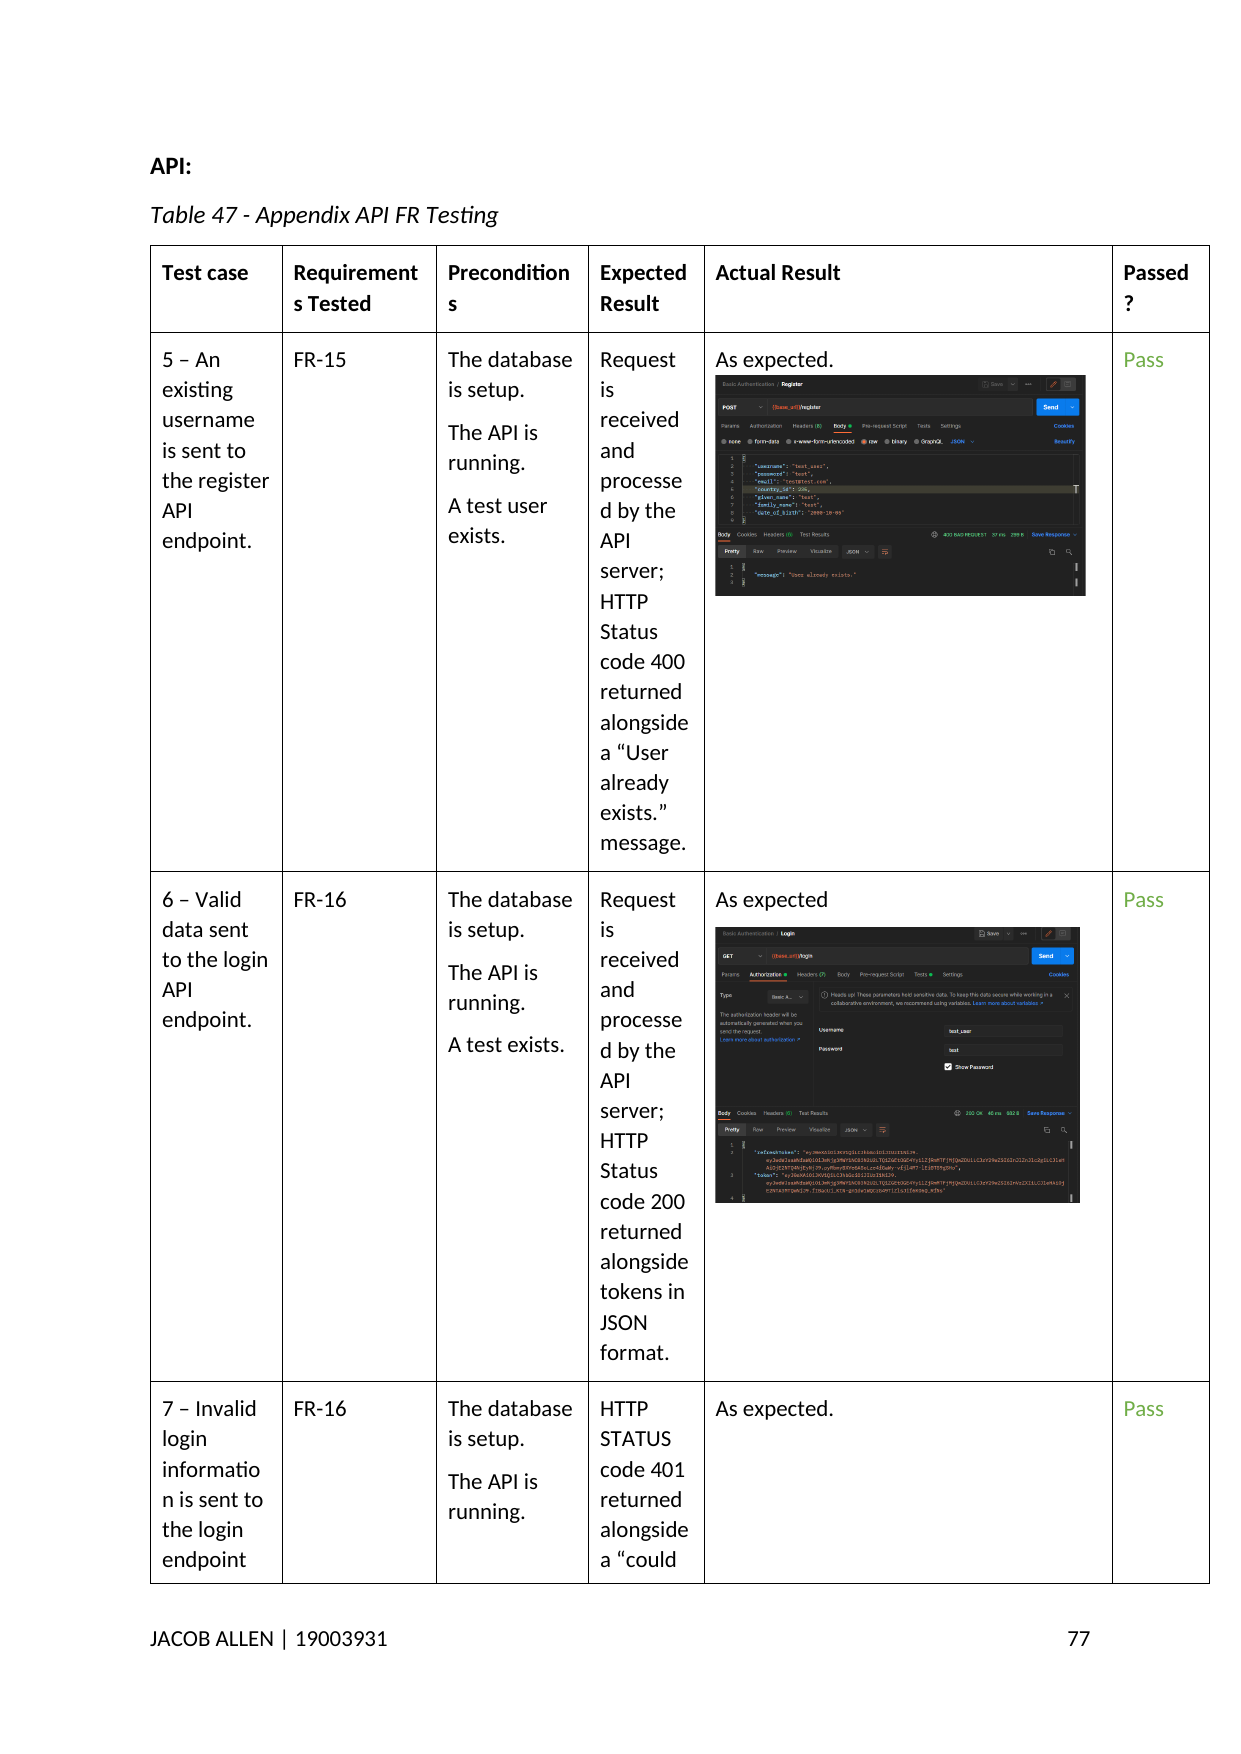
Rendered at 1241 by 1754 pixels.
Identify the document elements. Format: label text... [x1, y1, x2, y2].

table_cell 5 – An existing username is sent to the register API endpoint. [151, 333, 282, 871]
table_header Preconditions [437, 246, 588, 332]
table_header Passed? [1113, 246, 1209, 332]
picture [715, 927, 1080, 1203]
picture [715, 375, 1086, 596]
table_cell 6 – Valid data sent to the login API endpoint. [151, 872, 282, 1381]
table_cell The database is setup. The API is running. A test exists. [437, 872, 588, 1381]
table_cell FR-16 [283, 872, 436, 1381]
table_cell Request is received and processed by the API server; HTTP Status code 200 returned alongside tokens in JSON format. [589, 872, 704, 1381]
table_cell Pass [1113, 872, 1209, 1381]
table_cell FR-15 [283, 333, 436, 871]
table_cell Request is received and processed by the API server; HTTP Status code 400 returned alongside a “User already exists.” message. [589, 333, 704, 871]
table_cell Pass [1113, 1382, 1209, 1583]
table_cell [151, 1382, 282, 1583]
table_cell FR-16 [283, 1382, 436, 1583]
table_header Actual Result [705, 246, 1112, 332]
table_cell As expected [705, 872, 1112, 1381]
table_cell Pass [1113, 333, 1209, 871]
table_header Test case [151, 246, 282, 332]
table_cell As expected. [705, 333, 1112, 871]
table_header Requirements Tested [283, 246, 436, 332]
table_cell The database is setup. The API is running. A test user exists. [437, 333, 588, 871]
text API: [150, 150, 1090, 181]
table_header Expected Result [589, 246, 704, 332]
table_cell As expected. [705, 1382, 1112, 1583]
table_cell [437, 1382, 588, 1583]
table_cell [589, 1382, 704, 1583]
